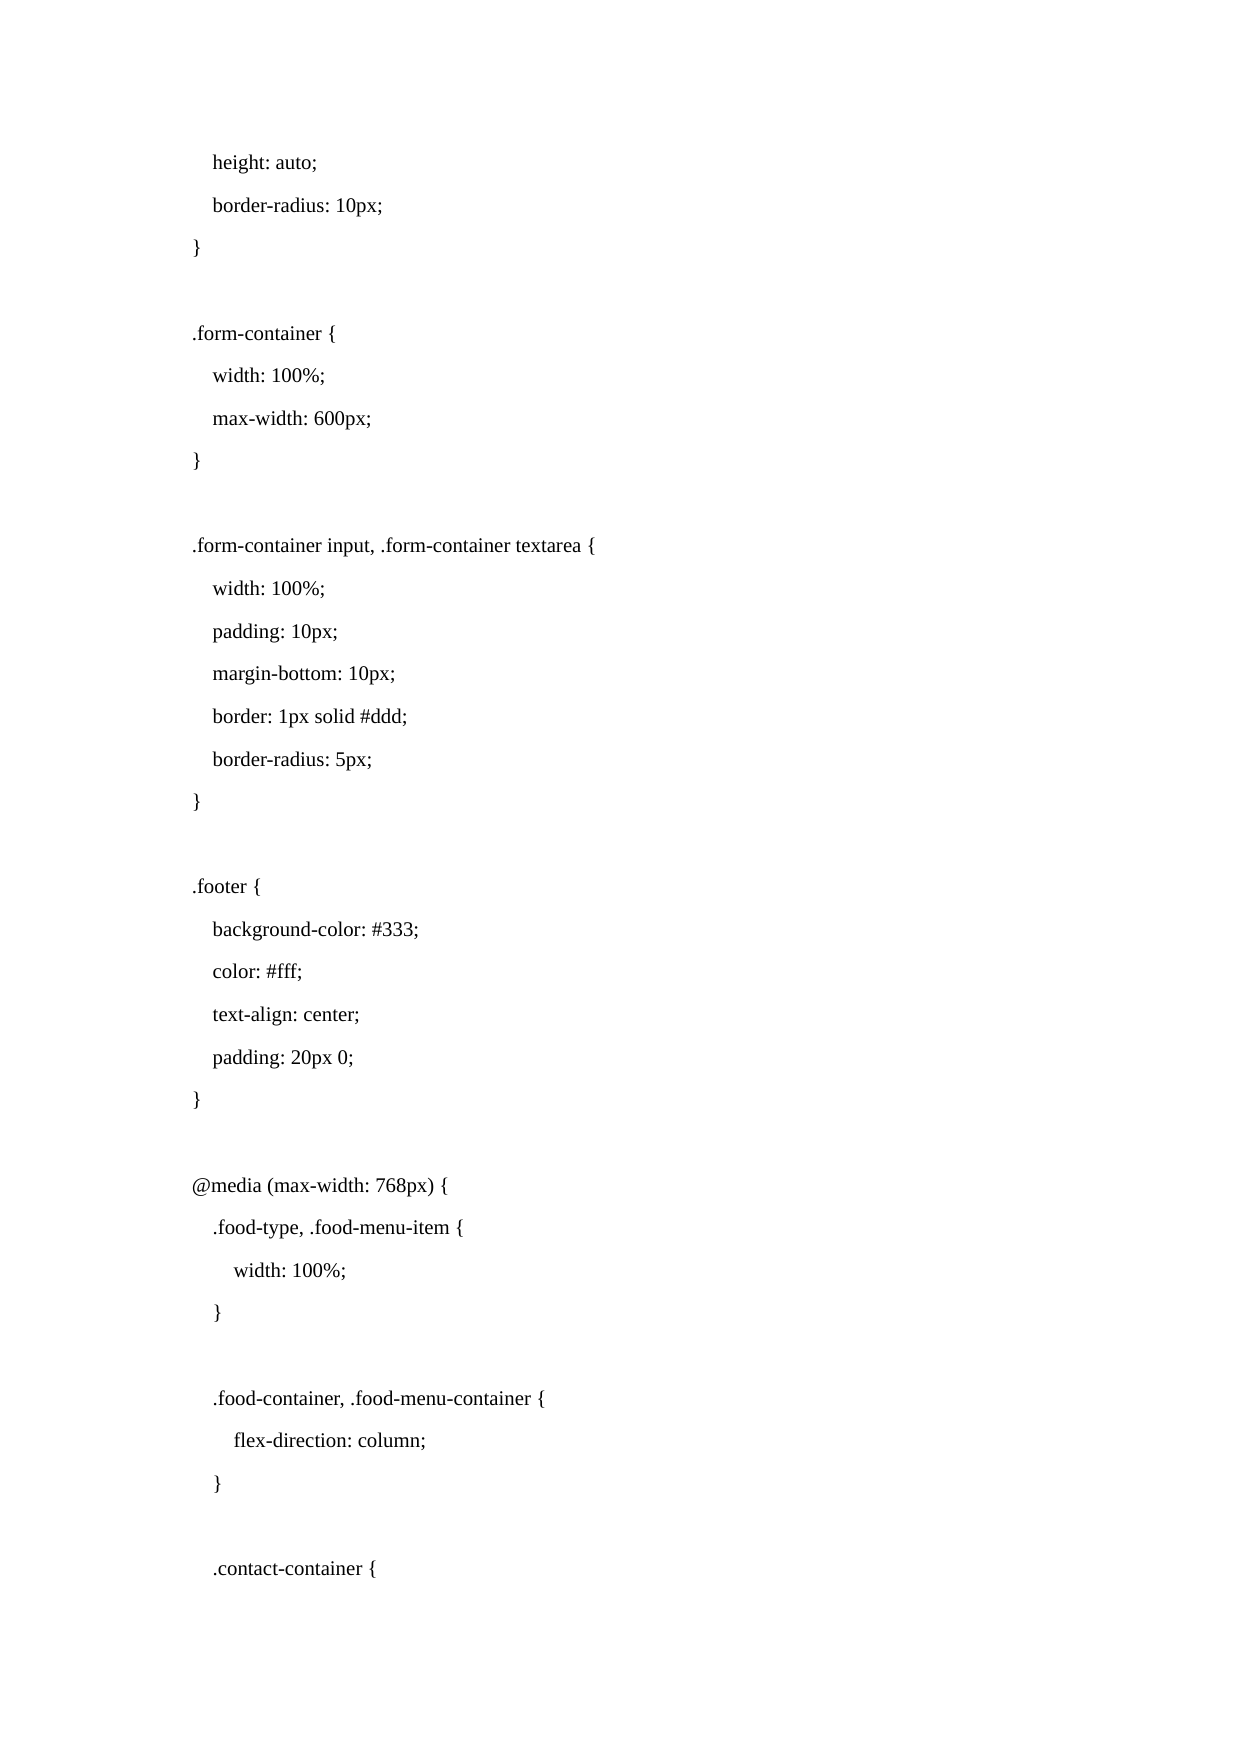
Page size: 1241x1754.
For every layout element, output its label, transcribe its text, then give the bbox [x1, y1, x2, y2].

text border-radius: 5px; [150, 746, 1090, 771]
text .footer { [150, 874, 1090, 898]
text border: 1px solid #ddd; [150, 704, 1090, 728]
text text-align: center; [150, 1002, 1090, 1026]
text } [150, 448, 1090, 472]
text width: 100%; [150, 363, 1090, 387]
text max-width: 600px; [150, 406, 1090, 430]
text } [150, 1471, 1090, 1495]
text .food-container, .food-menu-container { [150, 1386, 1090, 1409]
text } [150, 789, 1090, 813]
text .contact-container { [150, 1556, 1090, 1580]
text .food-type, .food-menu-item { [150, 1215, 1090, 1239]
text padding: 20px 0; [150, 1045, 1090, 1069]
text width: 100%; [150, 576, 1090, 600]
text margin-bottom: 10px; [150, 661, 1090, 685]
text .form-container input, .form-container textarea { [150, 533, 1090, 557]
text height: auto; [150, 150, 1090, 174]
text width: 100%; [150, 1258, 1090, 1282]
text .form-container { [150, 320, 1090, 344]
text color: #fff; [150, 959, 1090, 983]
text flex-direction: column; [150, 1428, 1090, 1452]
text @media (max-width: 768px) { [150, 1172, 1090, 1197]
text } [150, 1087, 1090, 1111]
text background-color: #333; [150, 917, 1090, 941]
text padding: 10px; [150, 619, 1090, 643]
text } [150, 1300, 1090, 1324]
text border-radius: 10px; [150, 193, 1090, 217]
text } [150, 235, 1090, 259]
